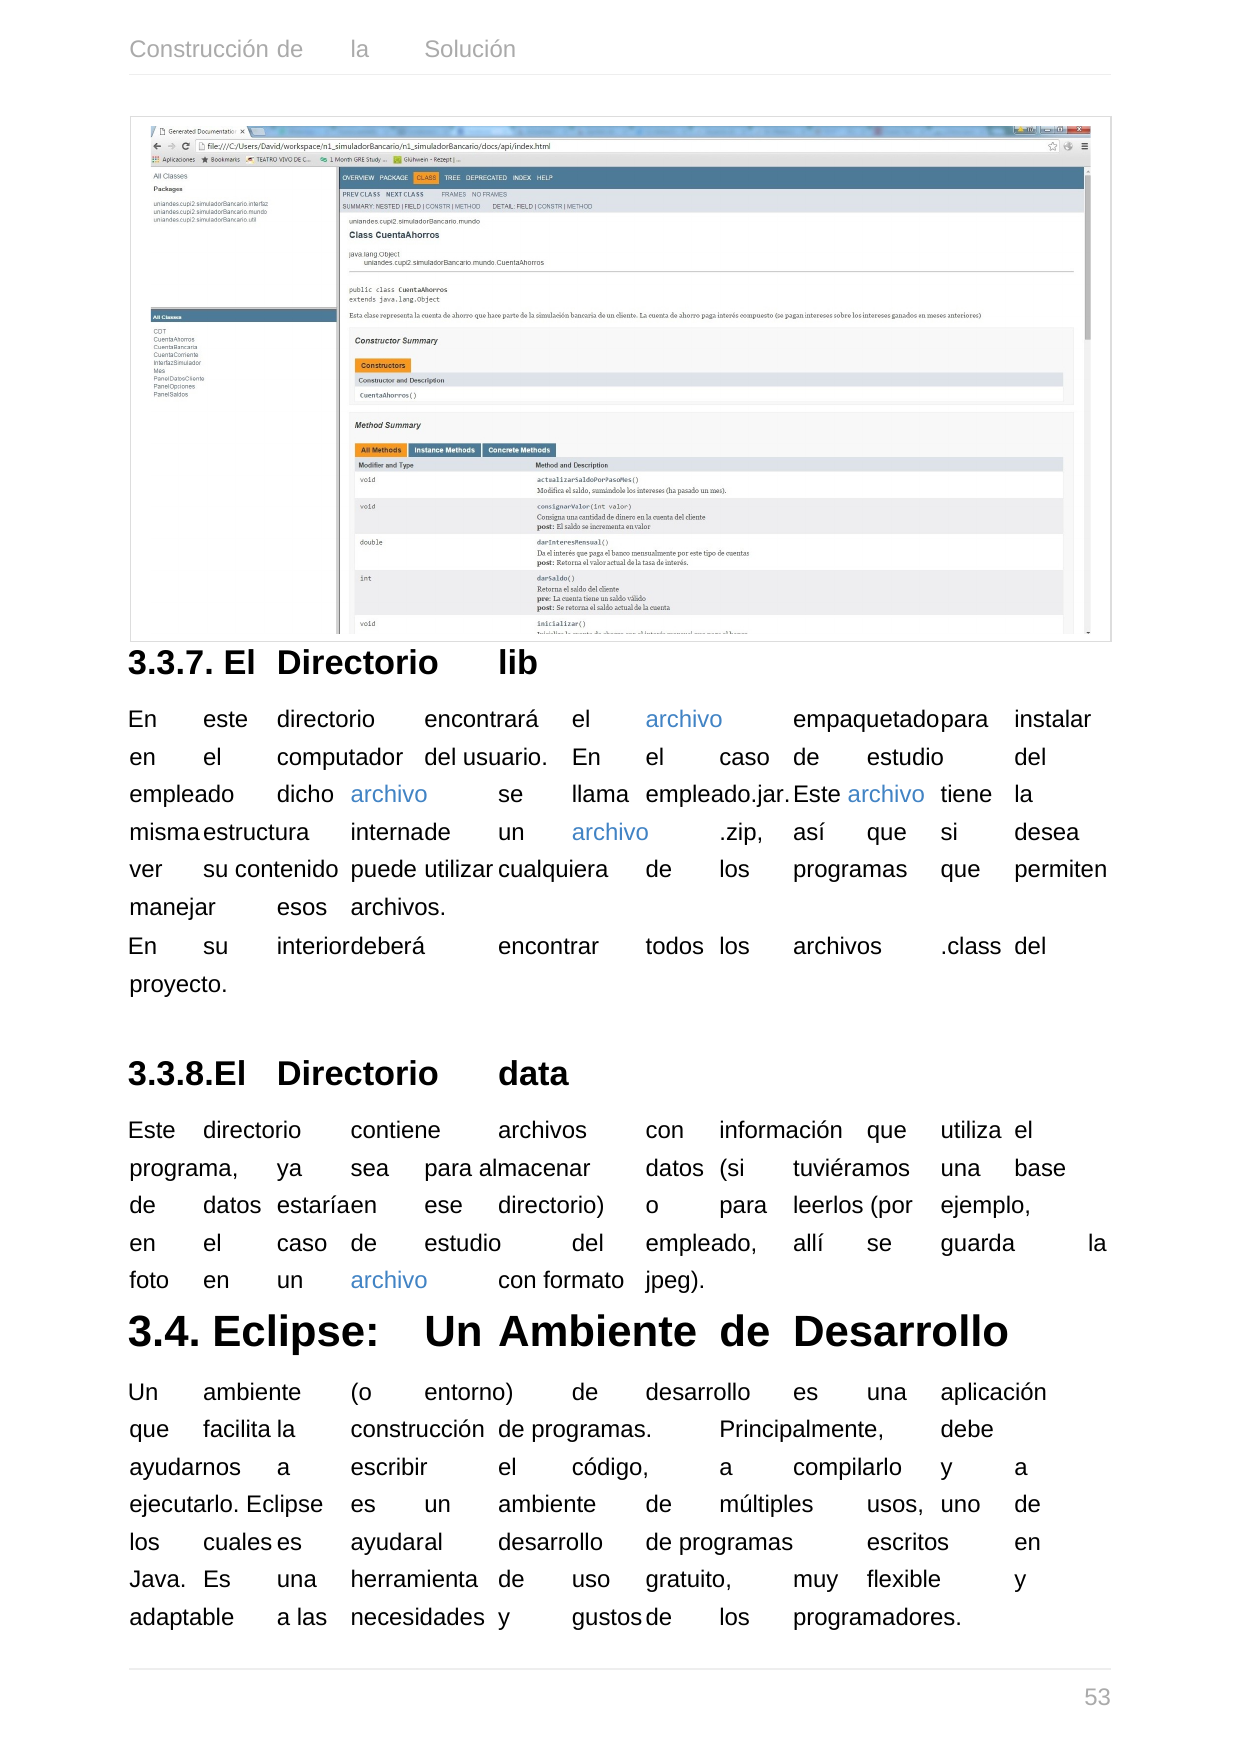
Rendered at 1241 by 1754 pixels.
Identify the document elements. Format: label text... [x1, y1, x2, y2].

text En este directorio encontrará el archivo empaquetado para instalar en el computador del usuario. En el caso de estudio del empleado dicho archivo se llama empleado.jar. Este archivo tiene la misma estructura interna de un archivo .zip, así que si desea ver su contenido puede utilizar cualquiera de los programas que permiten manejar esos archivos. [128, 705, 1109, 920]
table_cell [131, 117, 1110, 641]
subtitle El Directorio data [128, 1053, 1111, 1093]
text Este directorio contiene archivos con información que utiliza el programa, ya sea para almacenar datos (si tuviéramos una base de datos estaría en ese directorio) o para leerlos (por ejemplo, en el caso de estudio del empleado, allí se guarda la foto en un archivo con formato jpeg). [128, 1116, 1109, 1293]
subtitle Eclipse: Un Ambiente de Desarrollo [128, 1306, 1111, 1356]
text En su interior deberá encontrar todos los archivos .class del proyecto. [128, 932, 1109, 997]
text Un ambiente (o entorno) de desarrollo es una aplicación que facilita la construcción de programas. Principalmente, debe ayudarnos a escribir el código, a compilarlo y a ejecutarlo. Eclipse es un ambiente de múltiples usos, uno de los cuales es ayudar al desarrollo de programas escritos en Java. Es una herramienta de uso gratuito, muy flexible y adaptable a las necesidades y gustos de los programadores. [128, 1378, 1109, 1630]
picture [150, 126, 1091, 634]
subtitle El Directorio lib [128, 642, 1111, 682]
